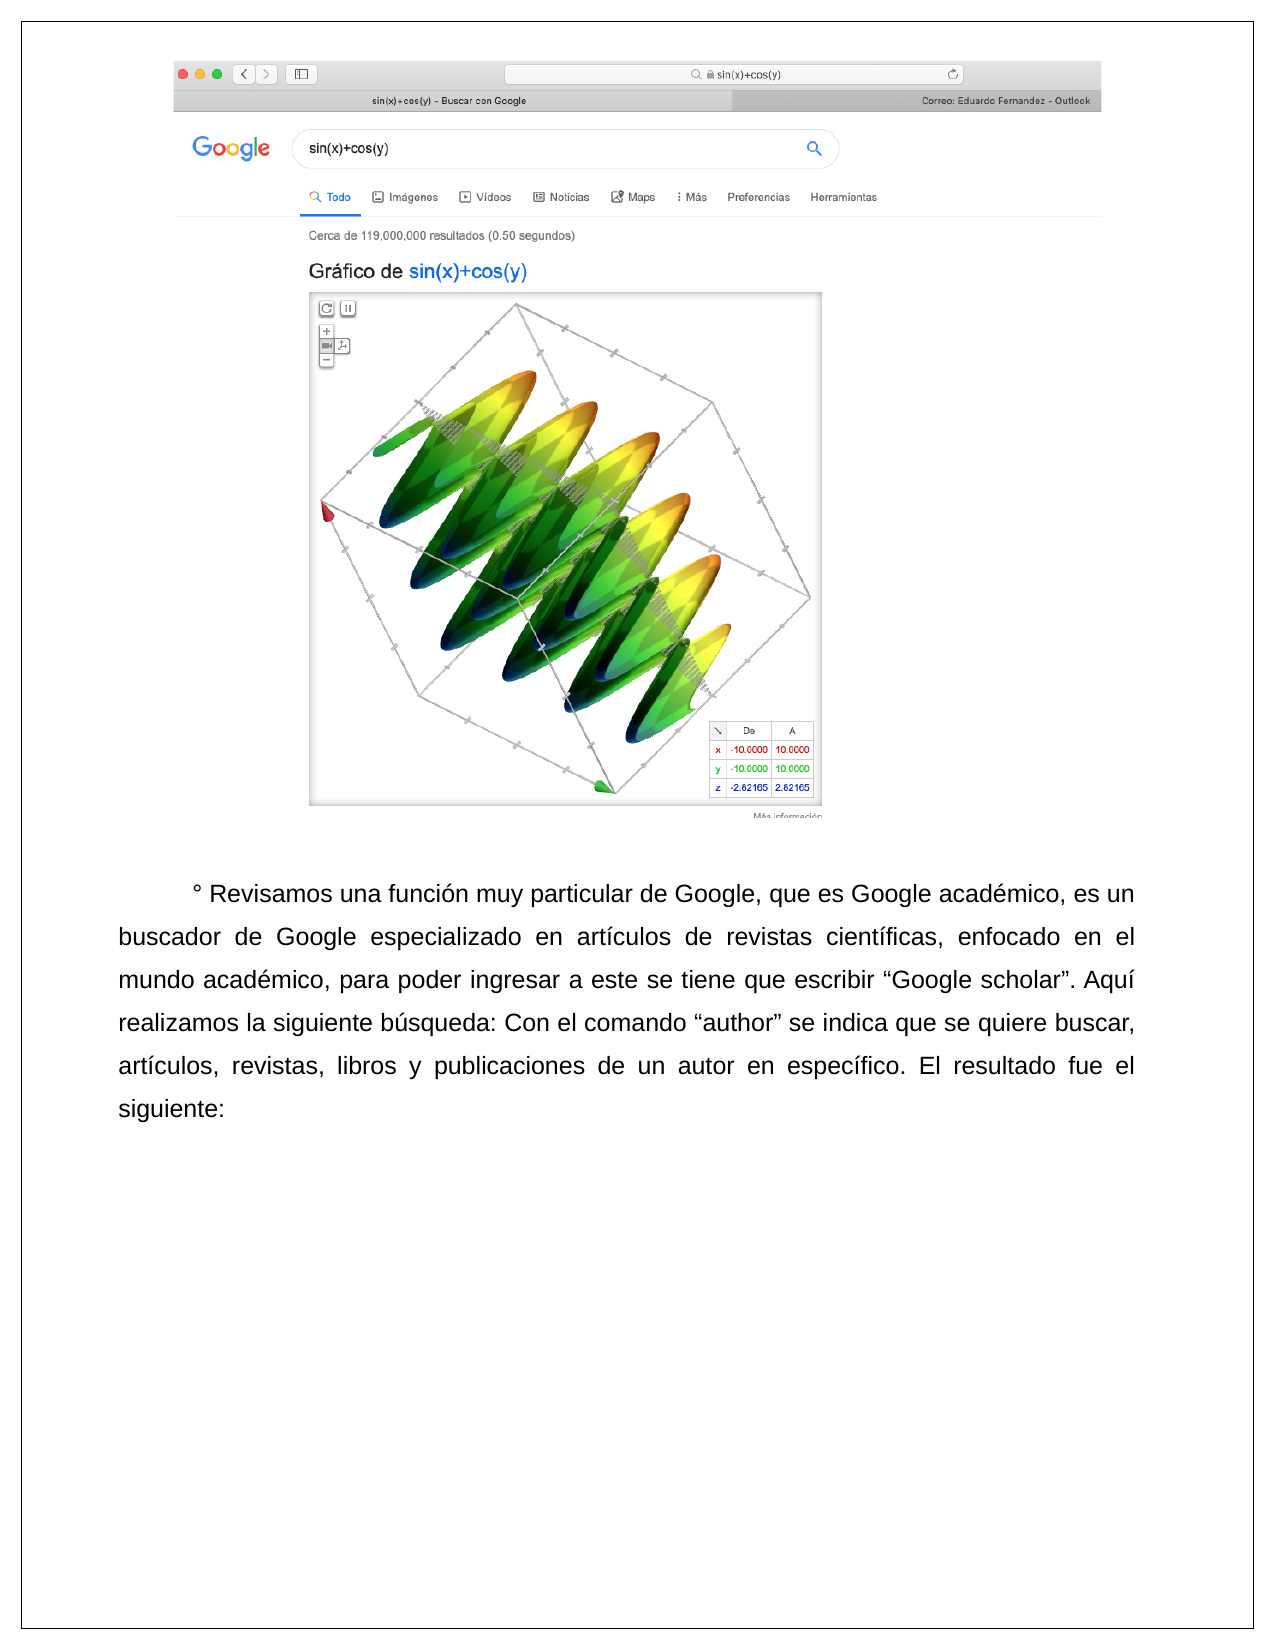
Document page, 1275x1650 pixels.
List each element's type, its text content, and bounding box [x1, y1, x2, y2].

text ° Revisamos una función muy particular de Google, que es Google académico, es un buscador de Google especializado en artículos de revistas científicas, enfocado en el mundo académico, para poder ingresar a este se tiene que escribir “Google scholar”. Aquí realizamos la siguiente búsqueda: Con el comando “author” se indica que se quiere buscar, artículos, revistas, libros y publicaciones de un autor en específico. El resultado fue el siguiente: [118, 878, 1137, 1123]
picture [173, 61, 1102, 818]
